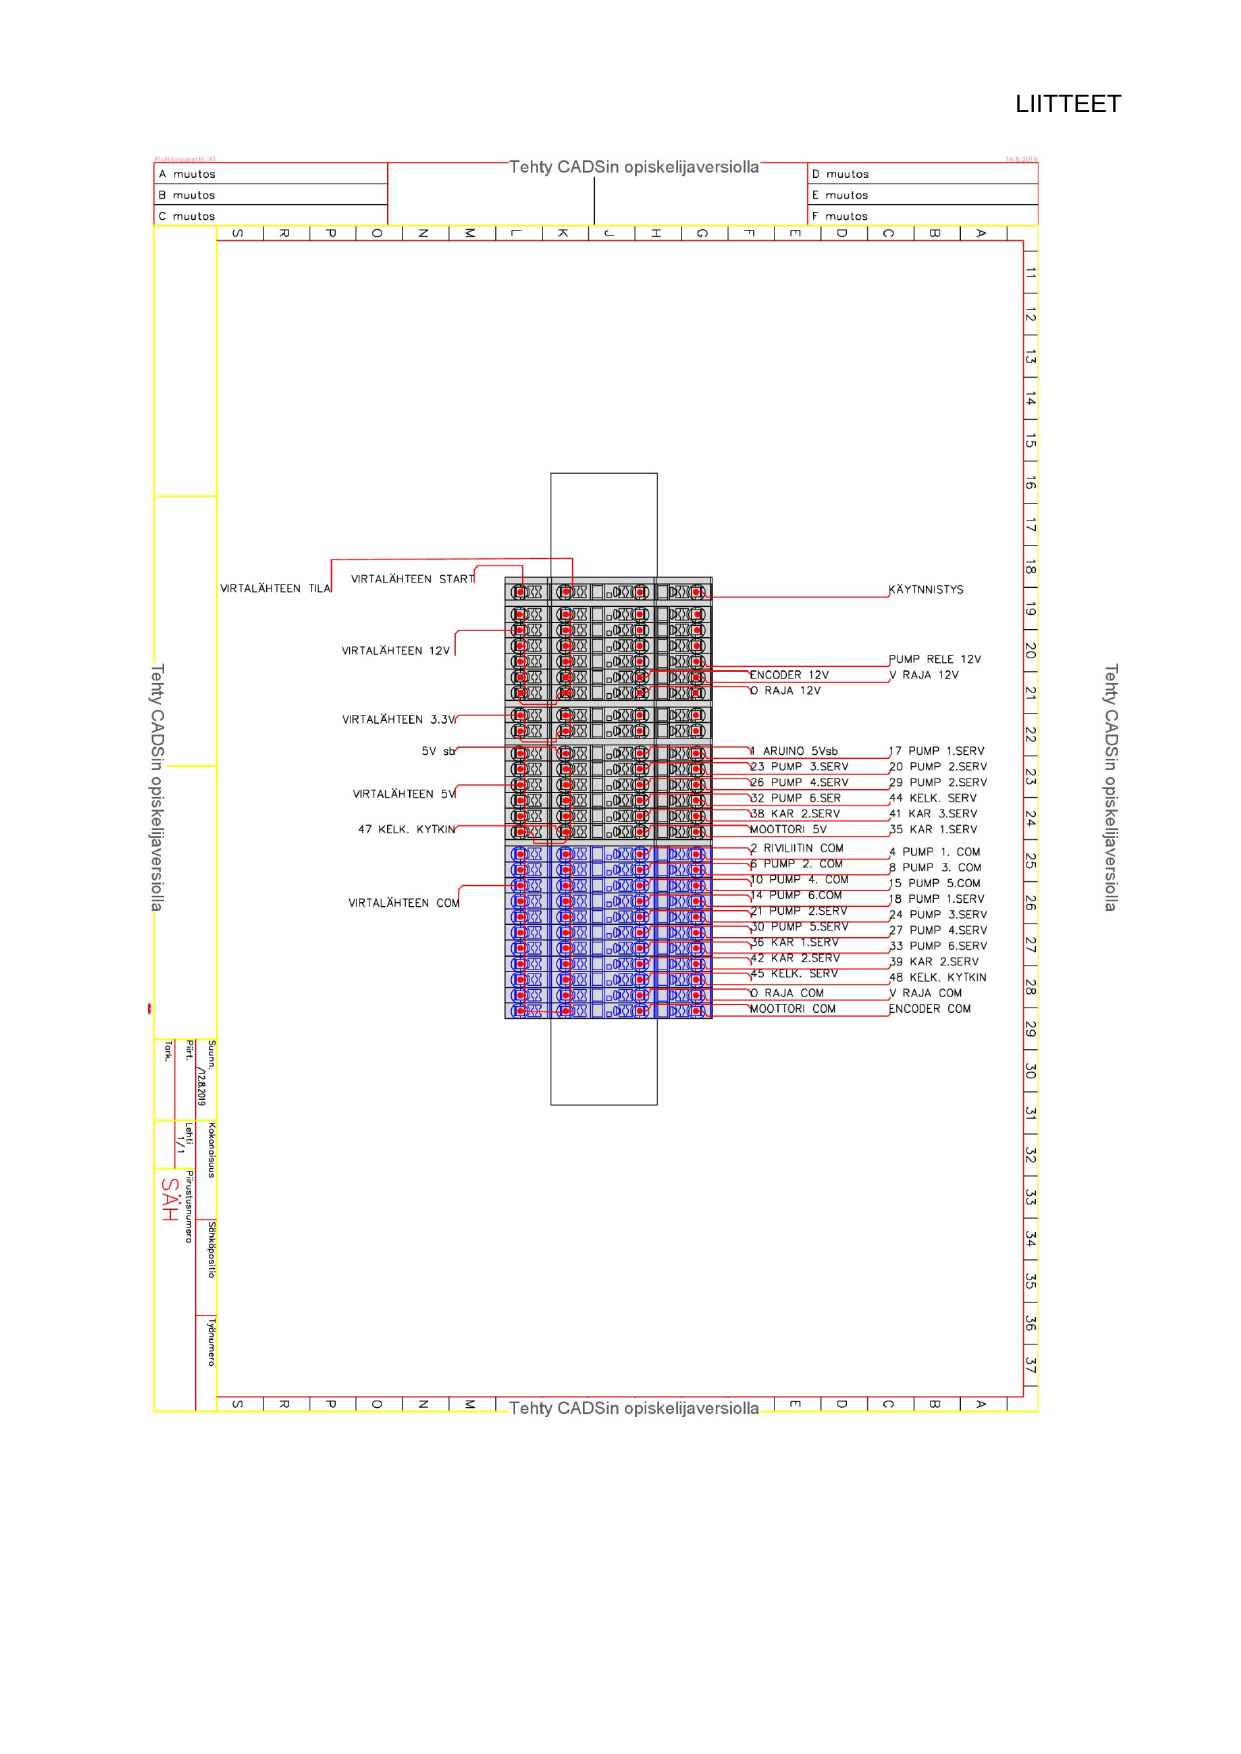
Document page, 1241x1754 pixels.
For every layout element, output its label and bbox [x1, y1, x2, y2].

picture [149, 158, 1119, 1417]
